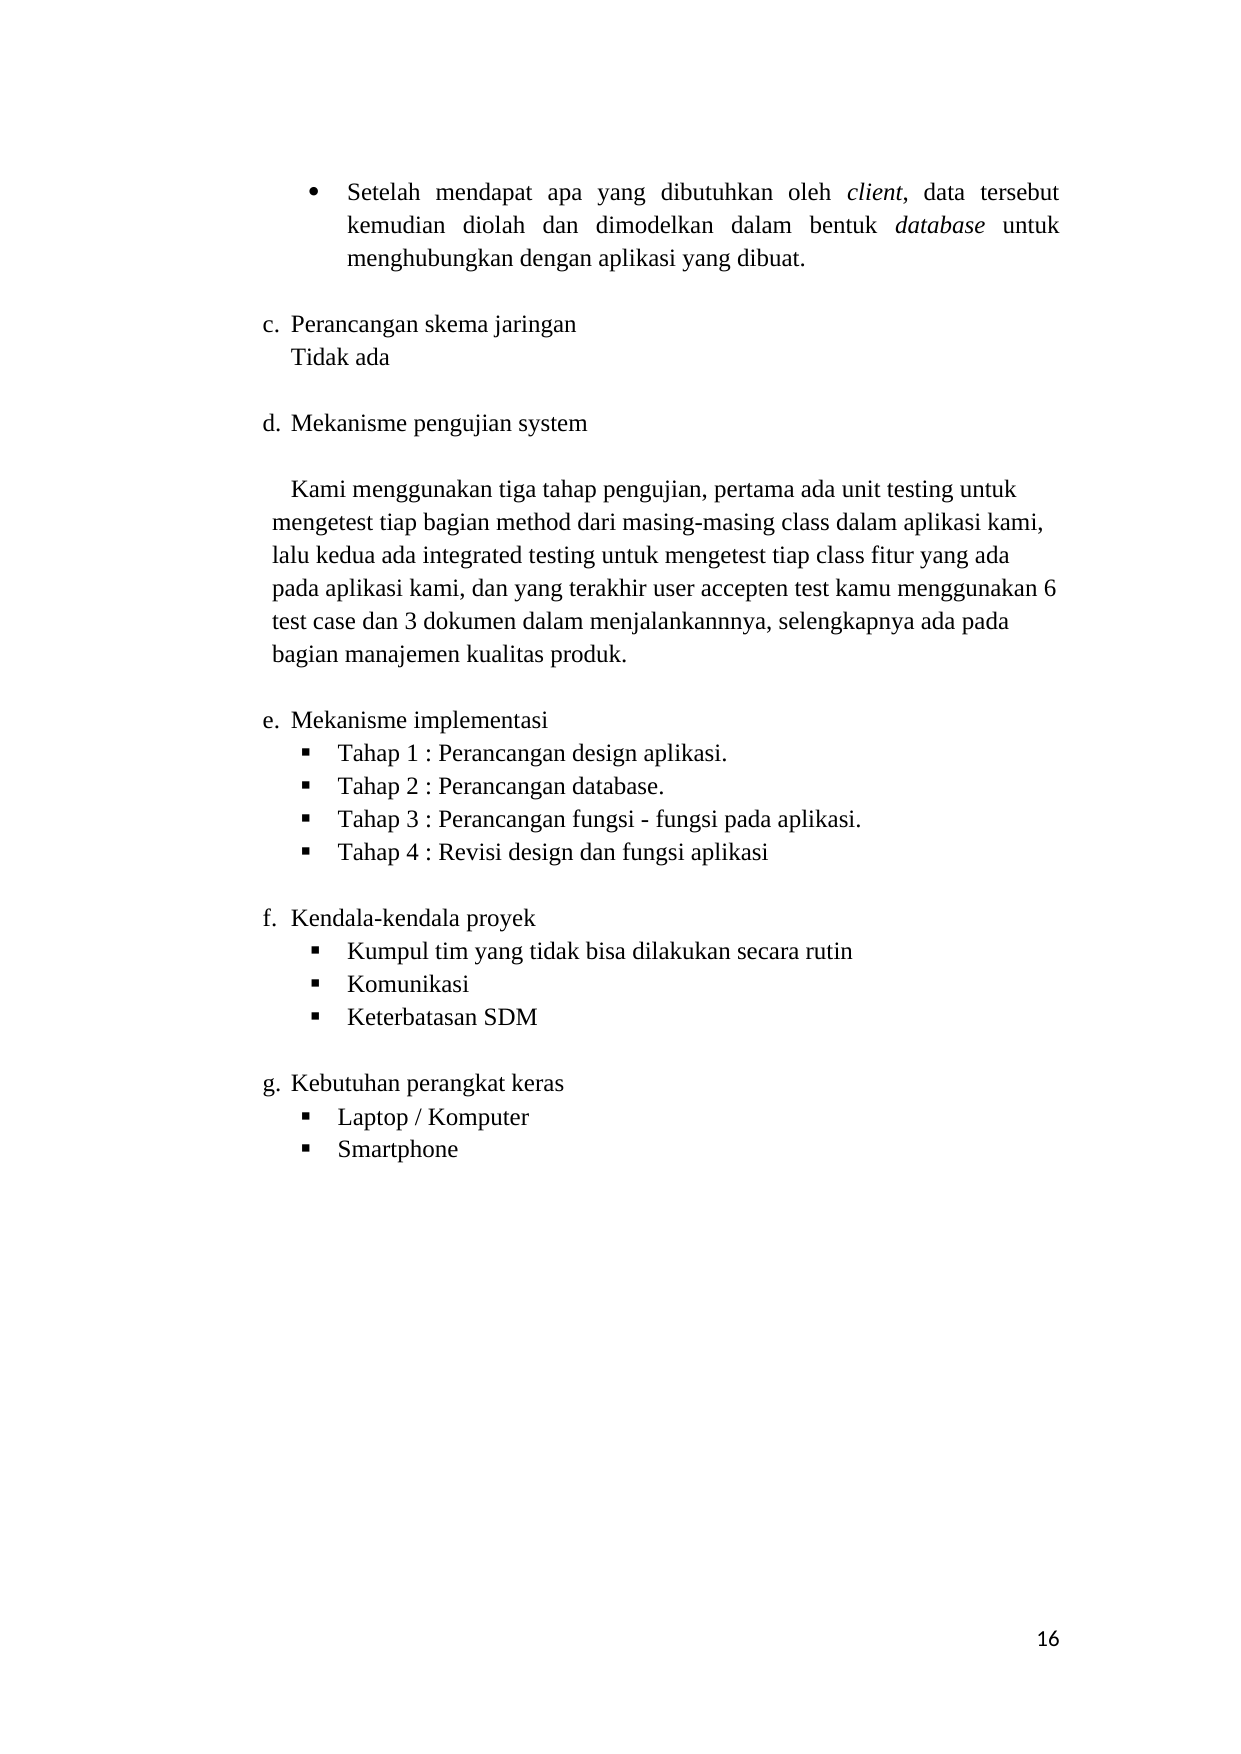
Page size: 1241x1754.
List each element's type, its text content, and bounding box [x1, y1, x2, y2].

list Keterbatasan SDM [309, 1002, 1059, 1031]
list Kami menggunakan tiga tahap pengujian, pertama ada unit testing untuk mengetest tiap bagian method dari masing-masing class dalam aplikasi kami, lalu kedua ada integrated testing untuk mengetest tiap class fitur yang ada pada aplikasi kami, dan yang terakhir user accepten test kamu menggunakan 6 test case dan 3 dokumen dalam menjalankannnya, selengkapnya ada pada bagian manajemen kualitas produk. [272, 474, 1059, 668]
list Kumpul tim yang tidak bisa dilakukan secara rutin [309, 936, 1059, 965]
list Kebutuhan perangkat keras [262, 1068, 1059, 1097]
list Smartphone [300, 1134, 1059, 1163]
list Tidak ada [272, 342, 1059, 371]
list Perancangan skema jaringan [262, 309, 1059, 338]
list Kendala-kendala proyek [262, 903, 1059, 932]
list Mekanisme implementasi [262, 705, 1059, 734]
list Tahap 1 : Perancangan design aplikasi. [300, 738, 1059, 767]
list Tahap 2 : Perancangan database. [300, 771, 1059, 800]
list Tahap 4 : Revisi design dan fungsi aplikasi [300, 837, 1059, 866]
list Tahap 3 : Perancangan fungsi - fungsi pada aplikasi. [300, 804, 1059, 833]
list Laptop / Komputer [300, 1102, 1059, 1130]
list Mekanisme pengujian system [262, 408, 1059, 437]
list Komunikasi [309, 969, 1059, 998]
list Setelah mendapat apa yang dibutuhkan oleh client, data tersebut kemudian diolah dan dimodelkan dalam bentuk database untuk menghubungkan dengan aplikasi yang dibuat. [309, 177, 1059, 272]
